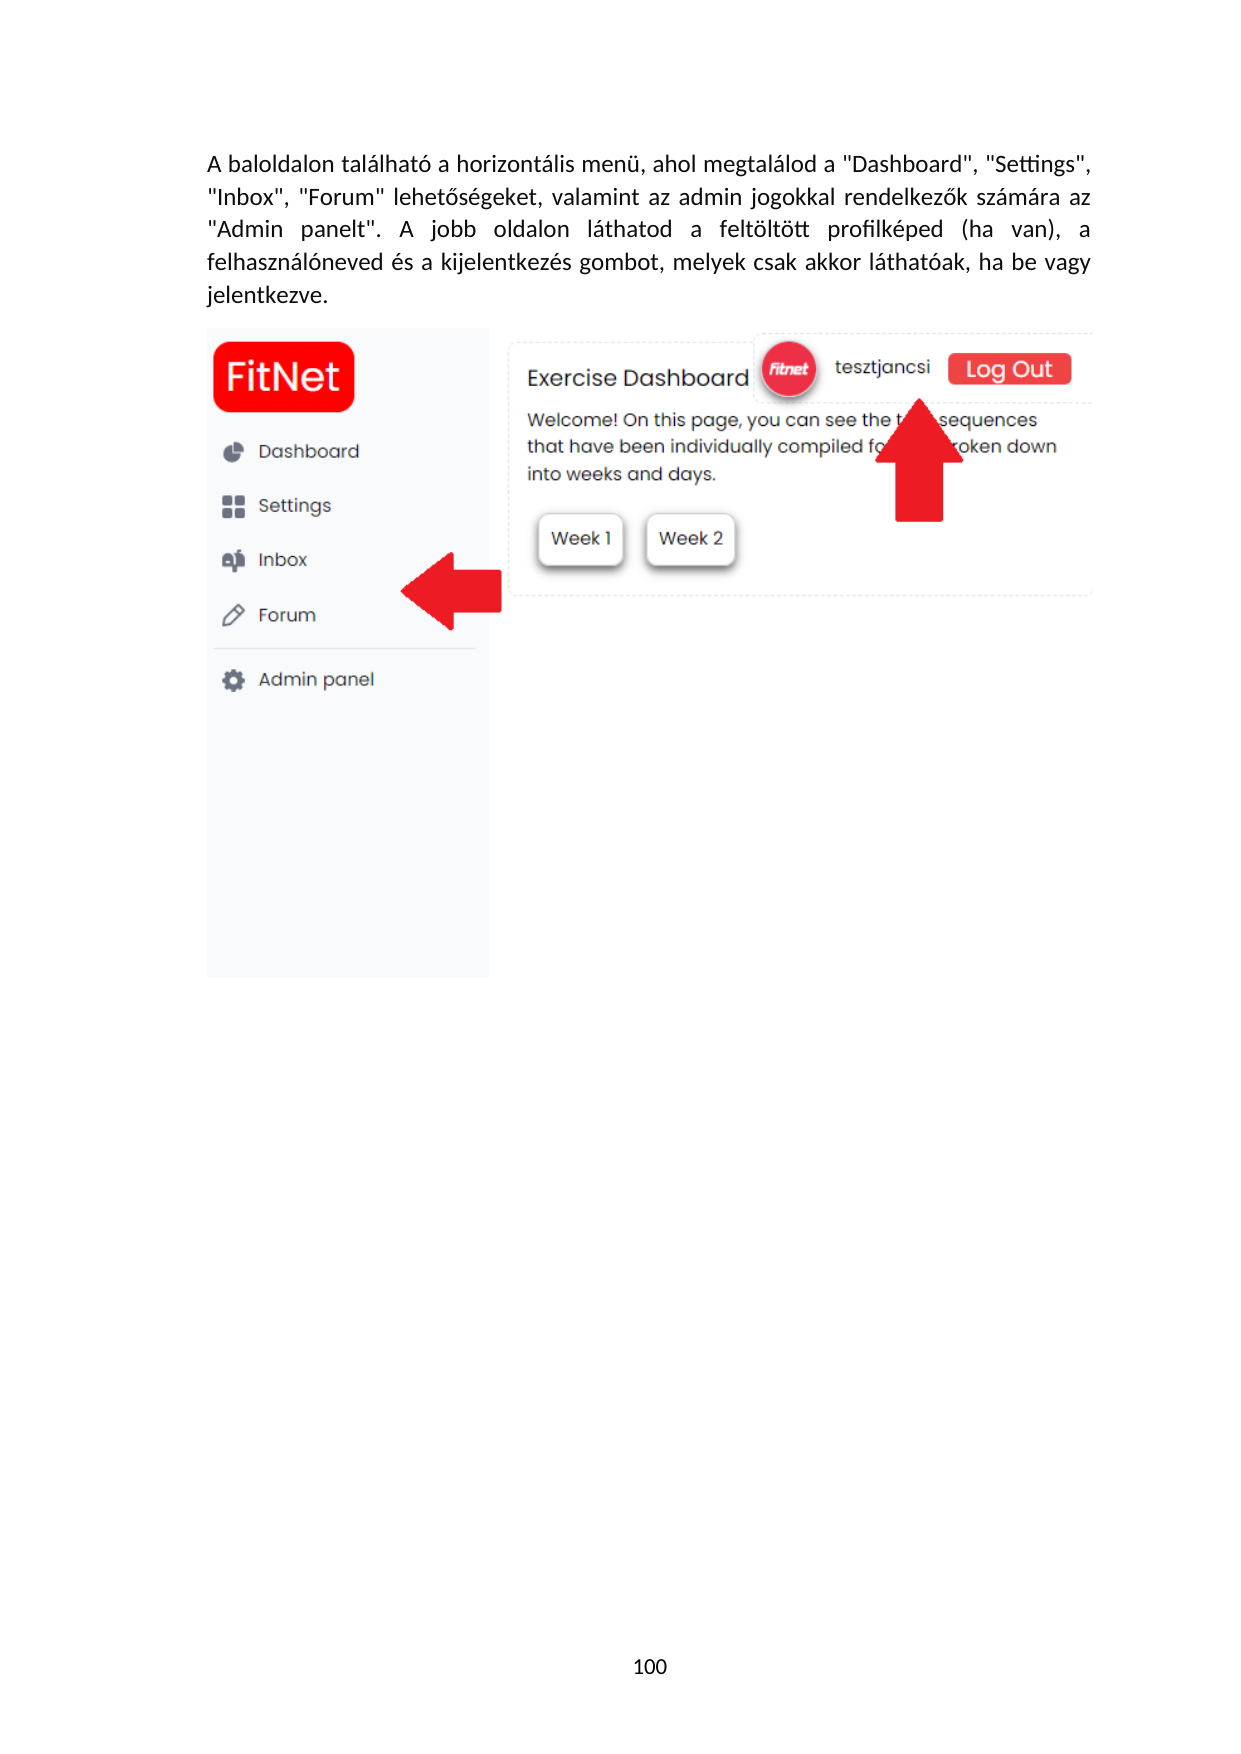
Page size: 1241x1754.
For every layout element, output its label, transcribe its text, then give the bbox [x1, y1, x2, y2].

text A baloldalon található a horizontális menü, ahol megtalálod a "Dashboard", "Settings", "Inbox", "Forum" lehetőségeket, valamint az admin jogokkal rendelkezők számára az "Admin panelt". A jobb oldalon láthatod a feltöltött profilképed (ha van), a felhasználóneved és a kijelentkezés gombot, melyek csak akkor láthatóak, ha be vagy jelentkezve. [207, 277, 1092, 310]
picture [206, 328, 1093, 978]
